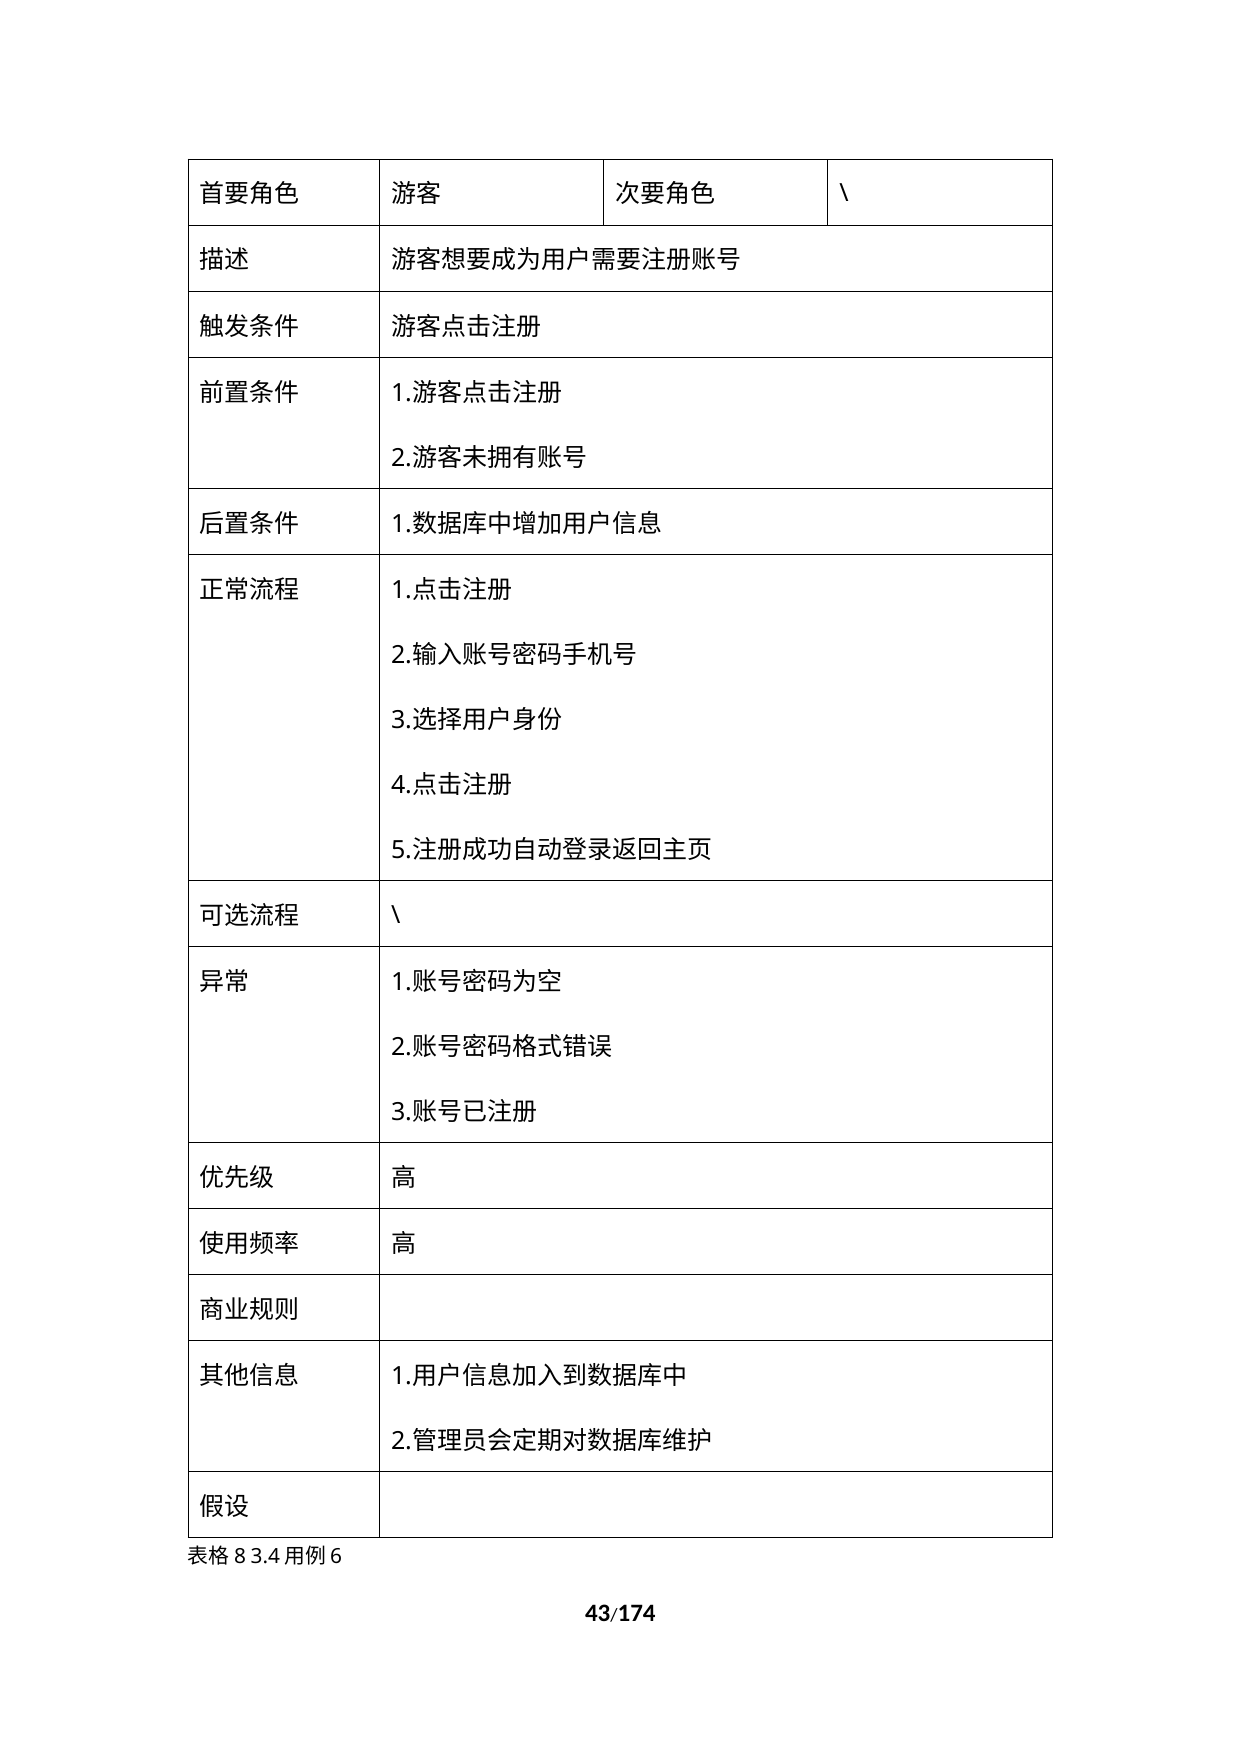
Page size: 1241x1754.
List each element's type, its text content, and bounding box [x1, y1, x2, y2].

table_cell 可选流程 [189, 881, 379, 946]
table_cell 触发条件 [189, 292, 379, 357]
table_cell [380, 1275, 1052, 1340]
table_cell 假设 [189, 1472, 379, 1537]
table_cell 异常 [189, 947, 379, 1142]
table_cell 次要角色 [604, 160, 827, 224]
table_cell 1.账号密码为空 2.账号密码格式错误 3.账号已注册 [380, 947, 1052, 1142]
table_cell 高 [380, 1209, 1052, 1274]
table_cell 游客点击注册 [380, 292, 1052, 357]
table_cell 优先级 [189, 1143, 379, 1208]
table_cell 前置条件 [189, 358, 379, 488]
table_cell 其他信息 [189, 1341, 379, 1471]
text 表格 8 3.4用例6 [187, 1538, 1053, 1571]
table_cell 后置条件 [189, 489, 379, 554]
table_cell \ [828, 160, 1052, 224]
table_cell 使用频率 [189, 1209, 379, 1274]
table_cell 高 [380, 1143, 1052, 1208]
table_cell 首要角色 [189, 160, 379, 224]
table_cell 商业规则 [189, 1275, 379, 1340]
table_cell \ [380, 881, 1052, 946]
table_cell 游客 [380, 160, 603, 224]
table_cell 游客想要成为用户需要注册账号 [380, 226, 1052, 291]
table_cell 1.点击注册 2.输入账号密码手机号 3.选择用户身份 4.点击注册 5.注册成功自动登录返回主页 [380, 555, 1052, 880]
table_cell 1.数据库中增加用户信息 [380, 489, 1052, 554]
table_cell [380, 1472, 1052, 1537]
table_cell 描述 [189, 226, 379, 291]
table_cell 正常流程 [189, 555, 379, 880]
table_cell 1.游客点击注册 2.游客未拥有账号 [380, 358, 1052, 488]
table_cell 1.用户信息加入到数据库中 2.管理员会定期对数据库维护 [380, 1341, 1052, 1471]
